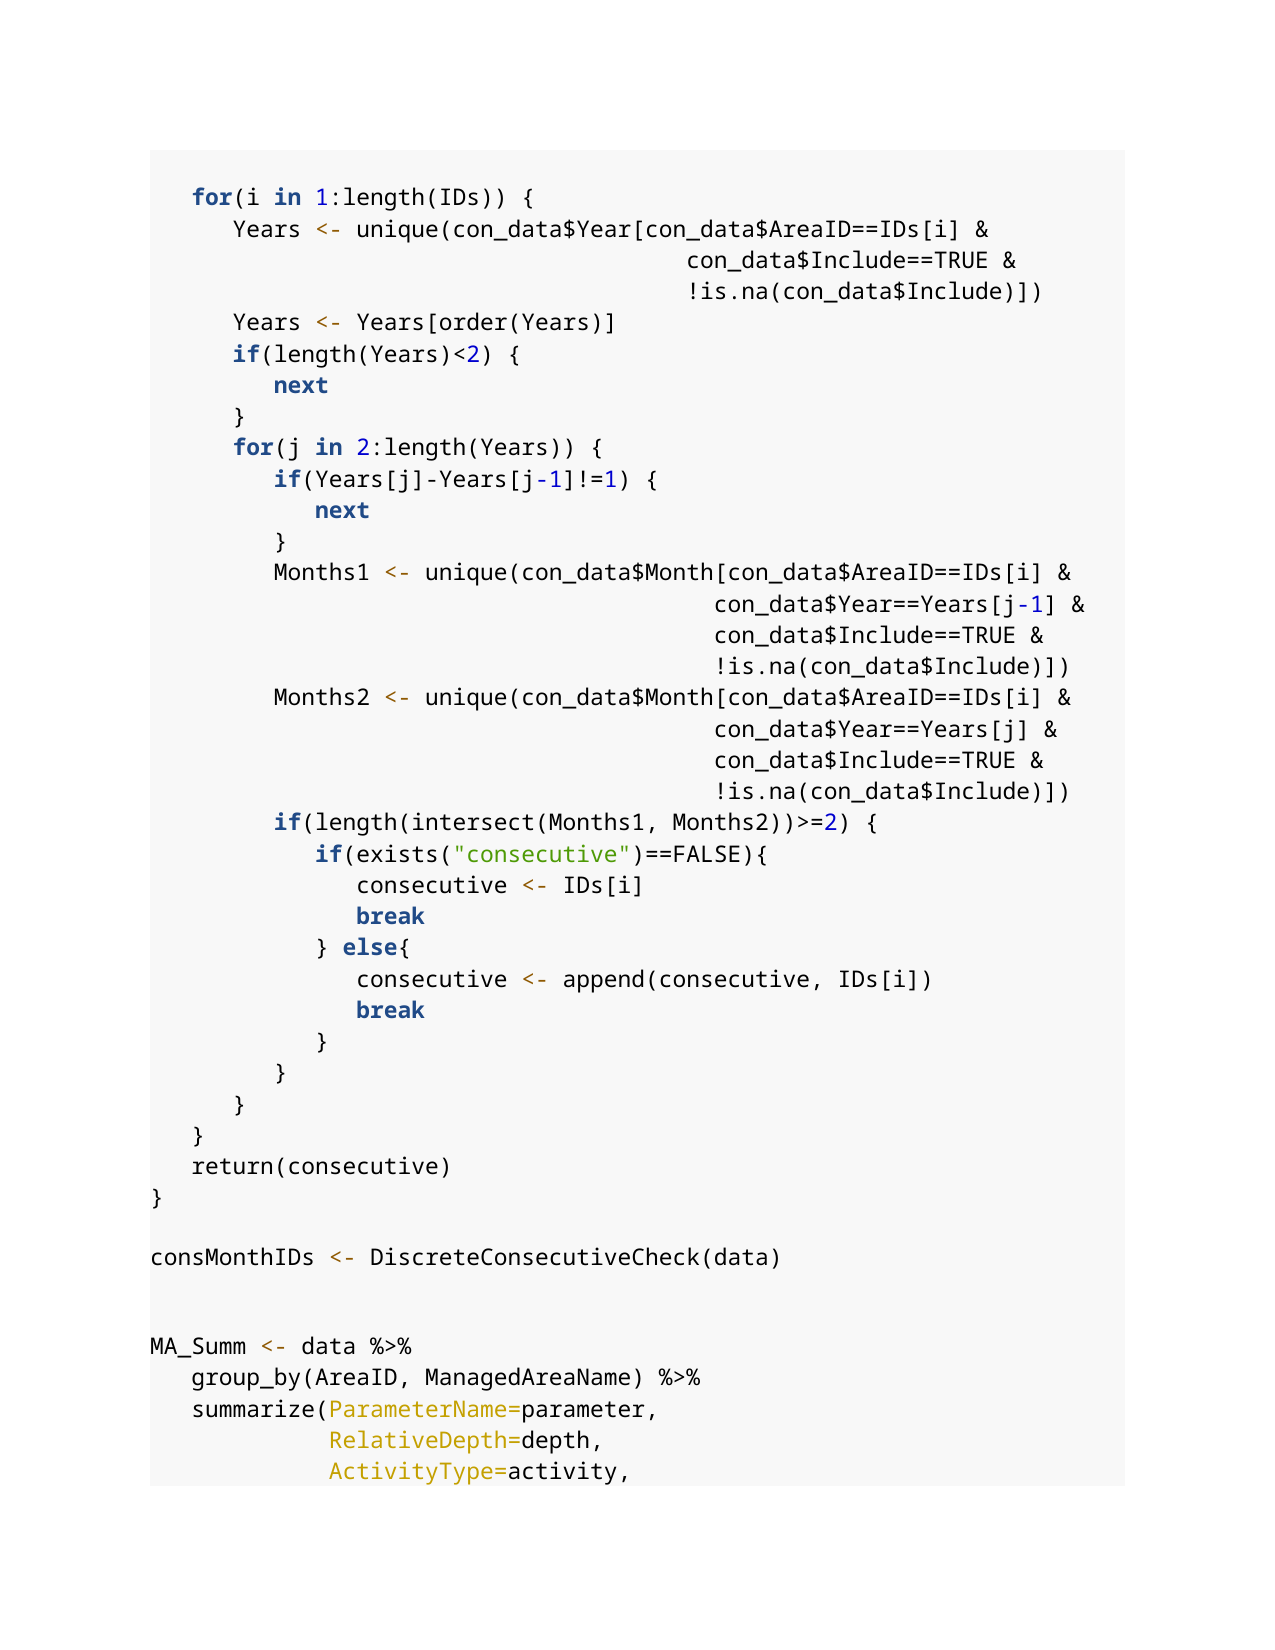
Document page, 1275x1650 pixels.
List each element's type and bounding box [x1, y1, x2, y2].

text [150, 150, 1125, 1486]
